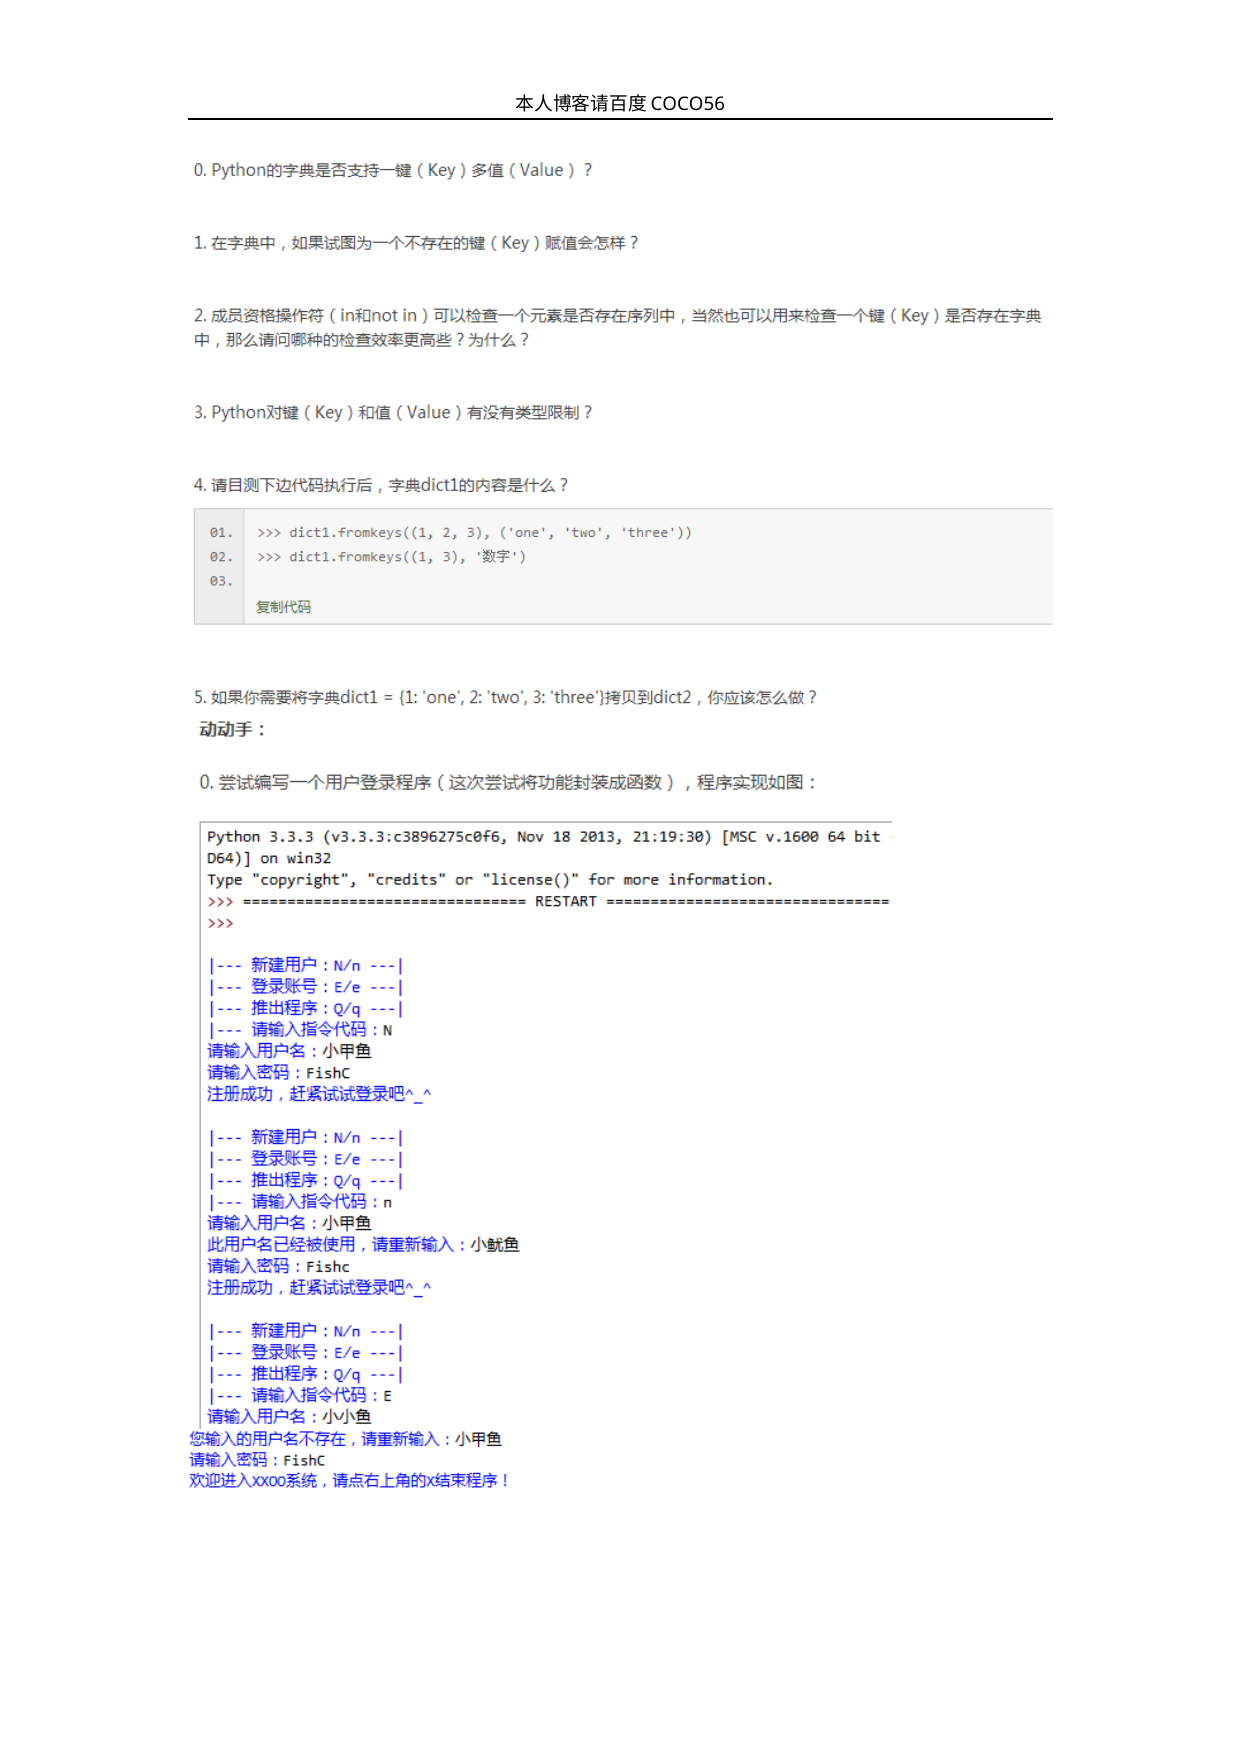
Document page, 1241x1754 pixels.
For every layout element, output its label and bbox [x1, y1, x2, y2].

picture [187, 161, 1053, 709]
picture [187, 714, 1053, 1490]
